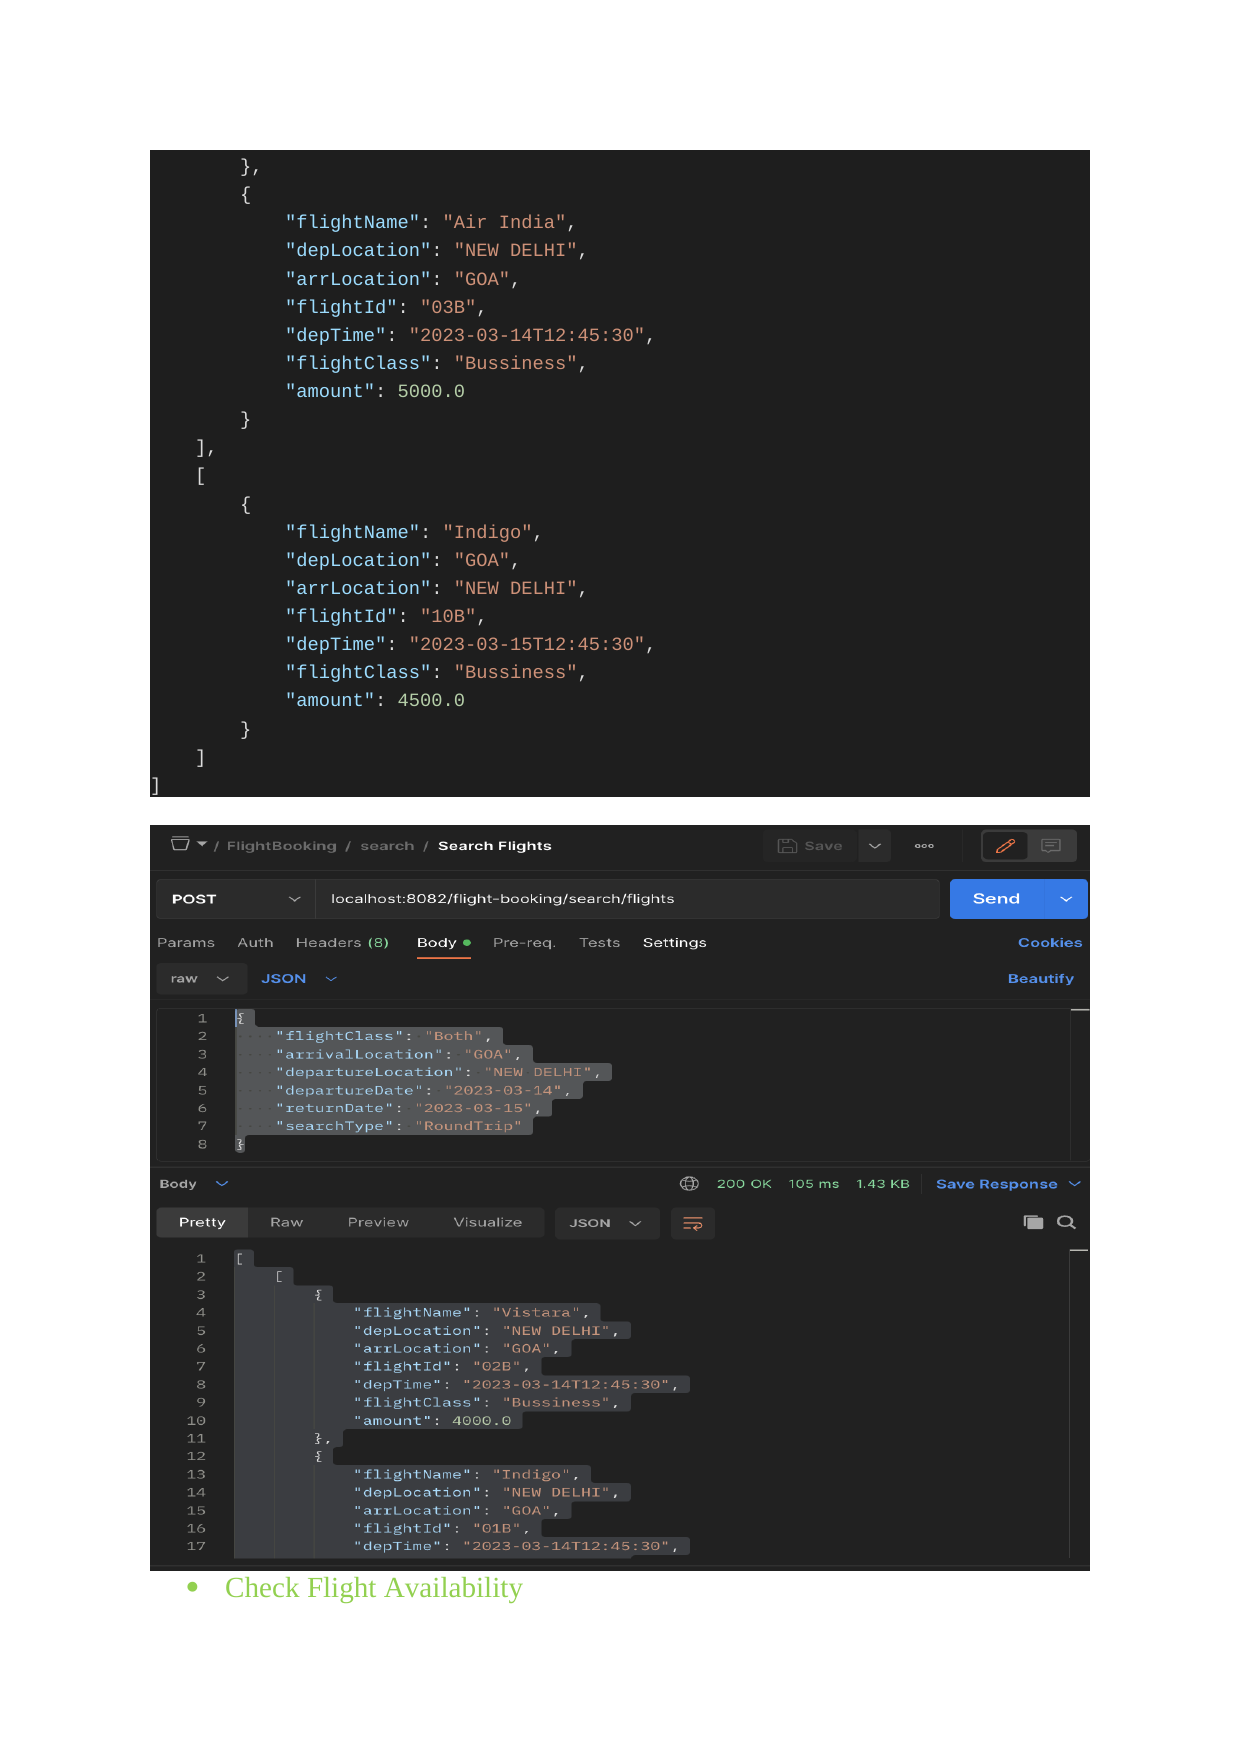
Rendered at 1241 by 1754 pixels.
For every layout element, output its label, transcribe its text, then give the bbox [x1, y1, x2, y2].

text "arrLocation": "NEW DELHI", [150, 572, 1090, 600]
text "amount": 4500.0 [150, 684, 1090, 712]
text "amount": 5000.0 [150, 375, 1090, 403]
text "flightId": "10B", [150, 600, 1090, 628]
text "depLocation": "NEW DELHI", [150, 234, 1090, 262]
text "flightClass": "Bussiness", [150, 656, 1090, 684]
text "depTime": "2023-03-15T12:45:30", [150, 628, 1090, 656]
text }, [150, 150, 1090, 178]
text ] [150, 769, 1090, 797]
text "flightName": "Indigo", [150, 516, 1090, 544]
text "flightId": "03B", [150, 291, 1090, 319]
text } [150, 403, 1090, 431]
text "depLocation": "GOA", [150, 544, 1090, 572]
text ] [150, 741, 1090, 769]
text "arrLocation": "GOA", [150, 262, 1090, 291]
text [ [150, 459, 1090, 487]
list Check Flight Availability [187, 1571, 1090, 1604]
text "depTime": "2023-03-14T12:45:30", [150, 319, 1090, 347]
text } [150, 712, 1090, 741]
text { [150, 178, 1090, 206]
text "flightName": "Air India", [150, 206, 1090, 234]
picture [150, 825, 1090, 1571]
text { [150, 487, 1090, 516]
text "flightClass": "Bussiness", [150, 347, 1090, 375]
text ], [150, 431, 1090, 459]
